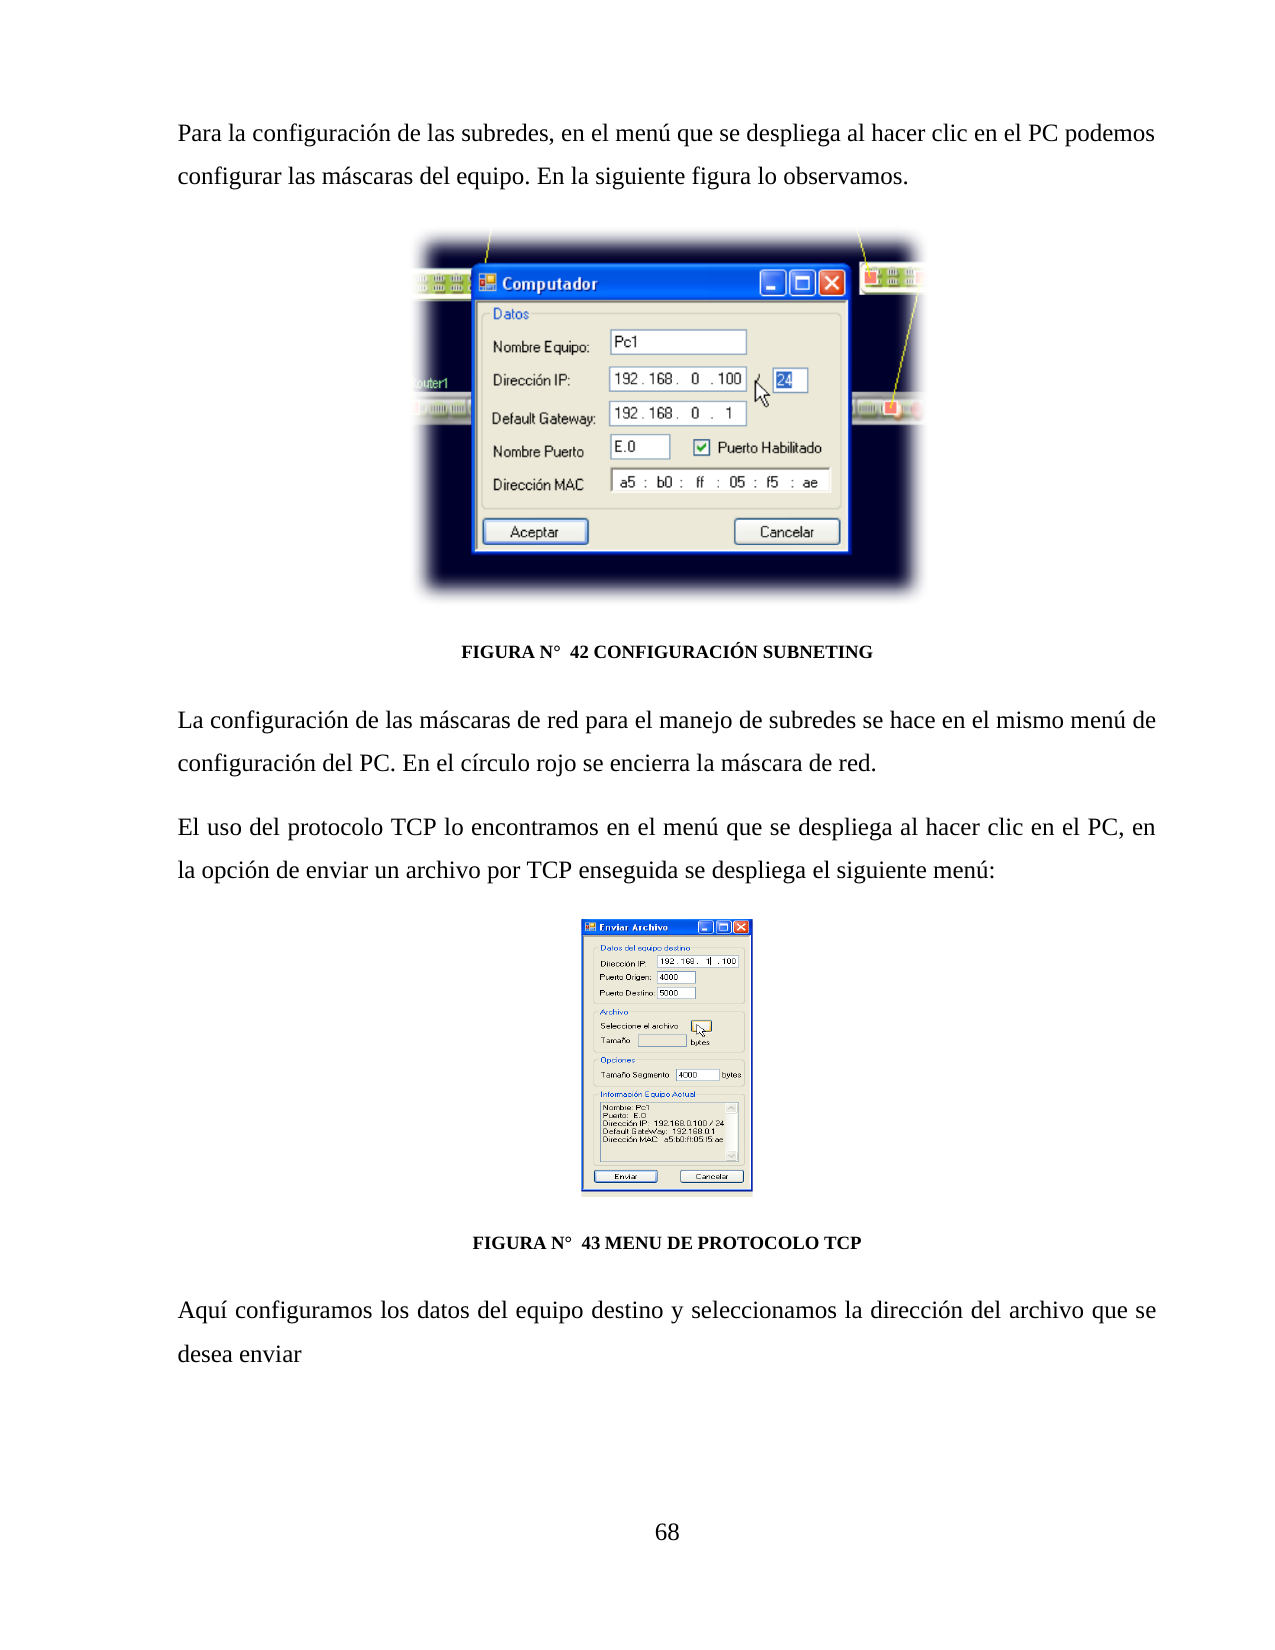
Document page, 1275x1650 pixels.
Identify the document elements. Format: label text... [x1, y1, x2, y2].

picture [438, 255, 900, 578]
text El uso del protocolo TCP lo encontramos en el menú que se despliega al hacer clic en el PC, en la opción de enviar un archivo por TCP enseguida se despliega el siguiente menú: [177, 812, 1157, 884]
text Para la configuración de las subredes, en el menú que se despliega al hacer clic en el PC podemos configurar las máscaras del equipo. En la siguiente figura lo observamos. [177, 118, 1157, 190]
text Aquí configuramos los datos del equipo destino y seleccionamos la dirección del archivo que se desea enviar [177, 1296, 1157, 1367]
picture [581, 919, 753, 1197]
text La configuración de las máscaras de red para el manejo de subredes se hace en el mismo menú de configuración del PC. En el círculo rojo se encierra la máscara de red. [177, 705, 1157, 777]
